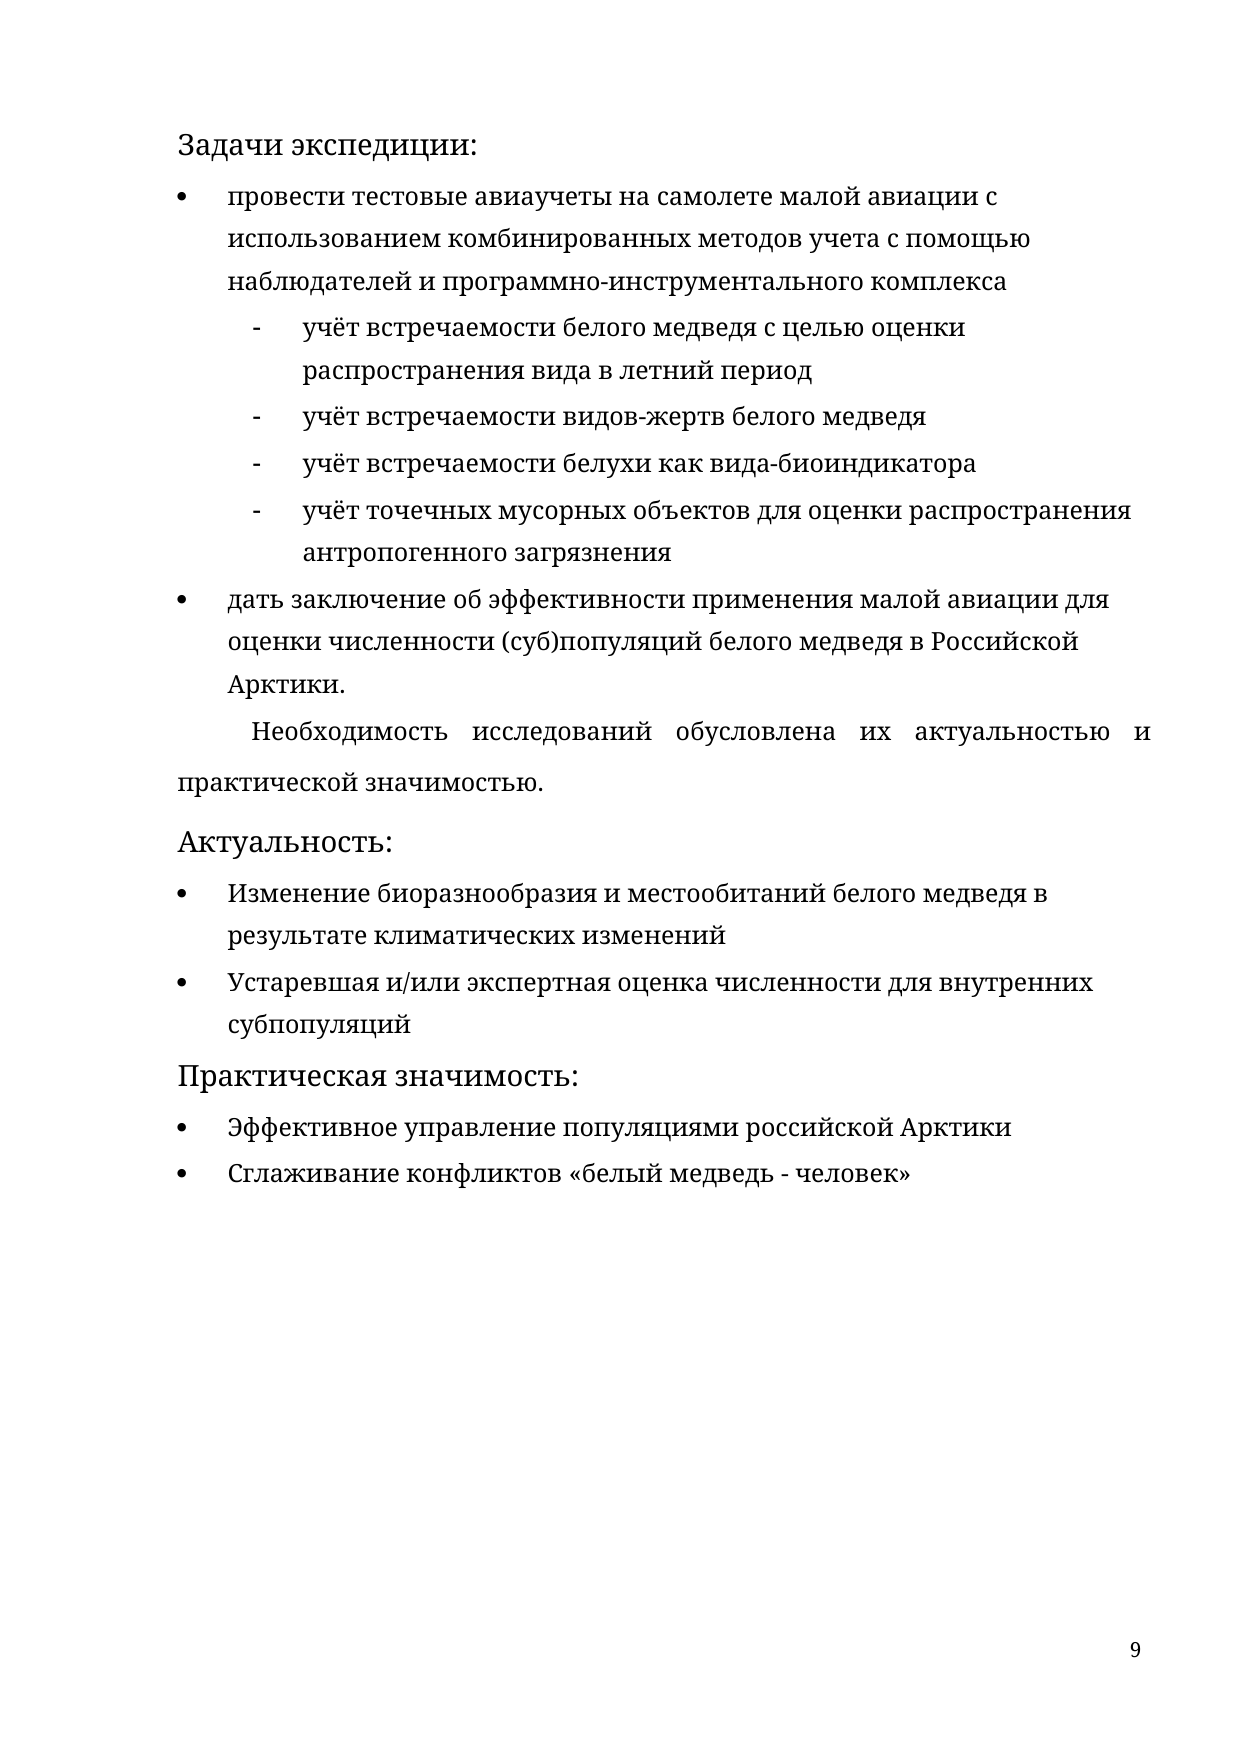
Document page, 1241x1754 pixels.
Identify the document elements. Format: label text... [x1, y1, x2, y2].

list дать заключение об эффективности применения малой авиации для оценки численности (суб)популяций белого медведя в Российской Арктики. [177, 582, 1152, 701]
subtitle Практическая значимость: [177, 1056, 1152, 1095]
list Сглаживание конфликтов «белый медведь - человек» [177, 1156, 1152, 1190]
list Эффективное управление популяциями российской Арктики [177, 1109, 1152, 1143]
subtitle Задачи экспедиции: [177, 124, 1152, 164]
list учёт встречаемости белухи как вида-биоиндикатора [252, 446, 1152, 480]
subtitle Актуальность: [177, 822, 1152, 861]
list Устаревшая и/или экспертная оценка численности для внутренних субпопуляций [177, 964, 1152, 1041]
list учёт встречаемости видов-жертв белого медведя [252, 399, 1152, 433]
list учёт точечных мусорных объектов для оценки распространения антропогенного загрязнения [252, 492, 1152, 569]
text Необходимость исследований обусловлена их актуальностью и практической значимостью. [177, 713, 1152, 798]
list учёт встречаемости белого медведя с целью оценки распространения вида в летний период [252, 310, 1152, 386]
list провести тестовые авиаучеты на самолете малой авиации с использованием комбинированных методов учета с помощью наблюдателей и программно-инструментального комплекса [177, 178, 1152, 297]
list Изменение биоразнообразия и местообитаний белого медведя в результате климатических изменений [177, 875, 1152, 952]
